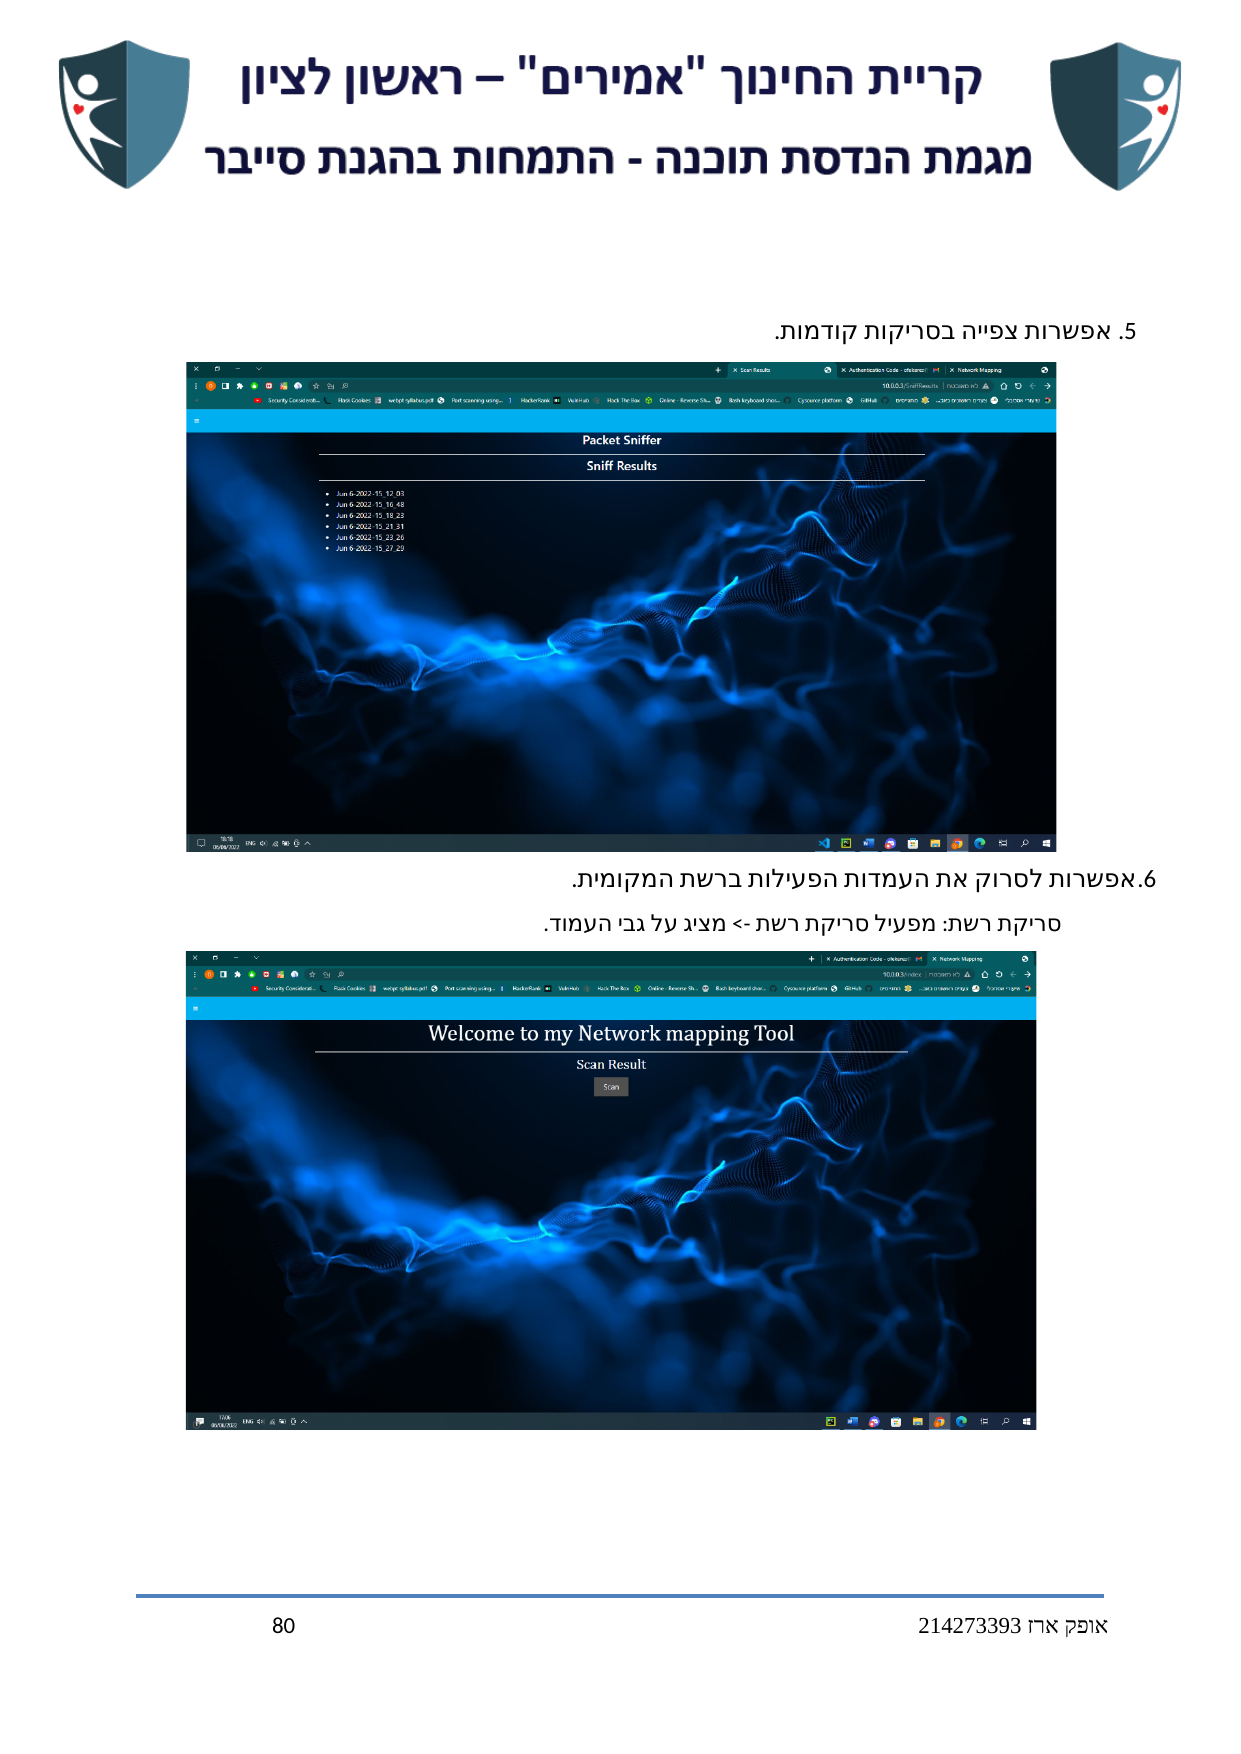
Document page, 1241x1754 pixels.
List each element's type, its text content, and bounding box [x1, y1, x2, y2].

picture [186, 434, 1057, 852]
list סריקת רשת: מפעיל סריקת רשת -> מציג על גבי העמוד. [162, 909, 1062, 937]
list אפשרות לסרוק את העמדות הפעילות ברשת המקומית. [162, 863, 1137, 894]
picture [186, 362, 1057, 408]
picture [58, 40, 1182, 192]
picture [185, 1021, 1037, 1430]
text 5. אפשרות צפייה בסריקות קודמות. [162, 315, 1137, 346]
picture [185, 951, 1037, 996]
